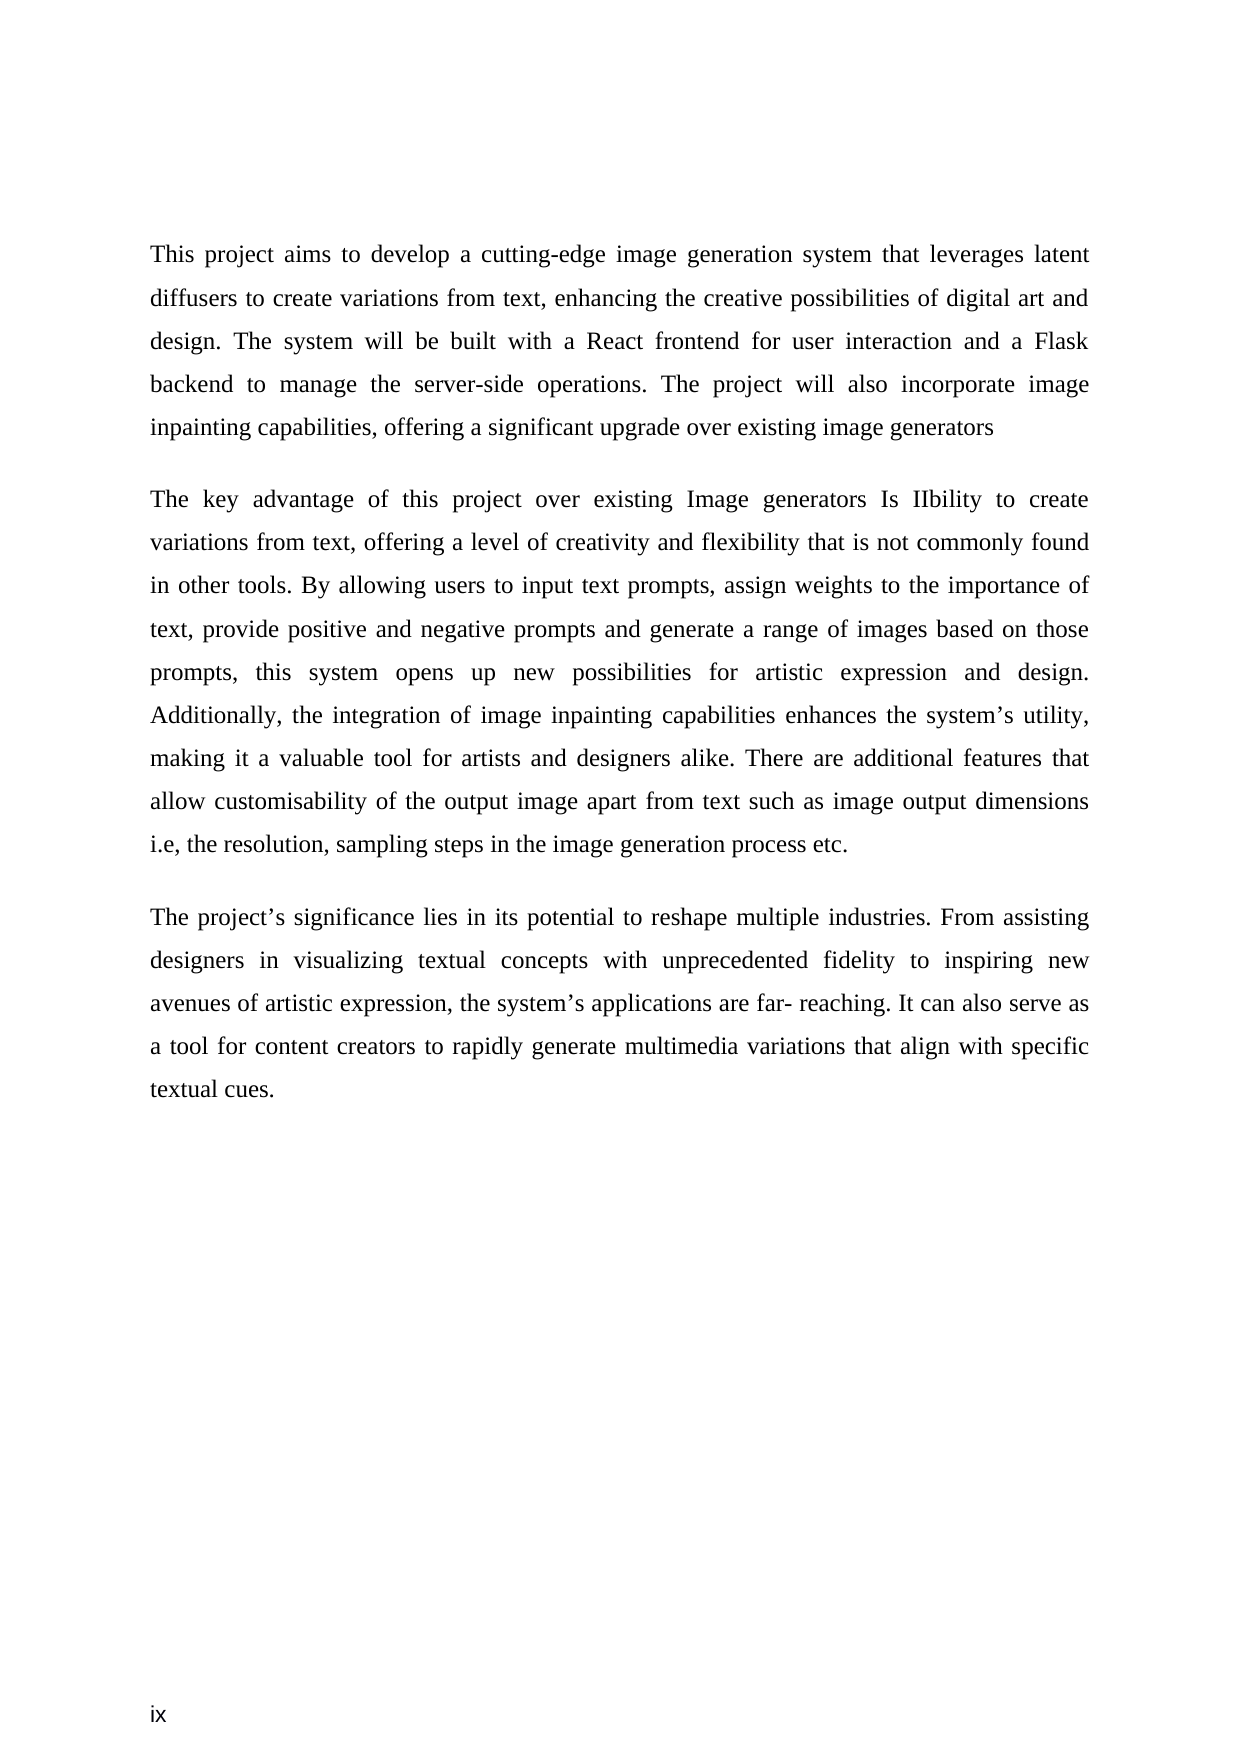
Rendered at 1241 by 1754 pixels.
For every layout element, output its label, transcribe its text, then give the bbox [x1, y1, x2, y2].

text This project aims to develop a cutting-edge image generation system that leverages latent diffusers to create variations from text, enhancing the creative possibilities of digital art and design. The system will be built with a React frontend for user interaction and a Flask backend to manage the server-side operations. The project will also incorporate image inpainting capabilities, offering a significant upgrade over existing image generators [150, 239, 1090, 441]
text The key advantage of this project over existing Image generators Is IIbility to create variations from text, offering a level of creativity and flexibility that is not commonly found in other tools. By allowing users to input text prompts, assign weights to the importance of text, provide positive and negative prompts and generate a range of images based on those prompts, this system opens up new possibilities for artistic expression and design. Additionally, the integration of image inpainting capabilities enhances the system’s utility, making it a valuable tool for artists and designers alike. There are additional features that allow customisability of the output image apart from text such as image output dimensions i.e, the resolution, sampling steps in the image generation process etc. [150, 484, 1090, 858]
text The project’s significance lies in its potential to reshape multiple industries. From assisting designers in visualizing textual concepts with unprecedented fidelity to inspiring new avenues of artistic expression, the system’s applications are far- reaching. It can also serve as a tool for content creators to rapidly generate multimedia variations that align with specific textual cues. [150, 902, 1090, 1103]
